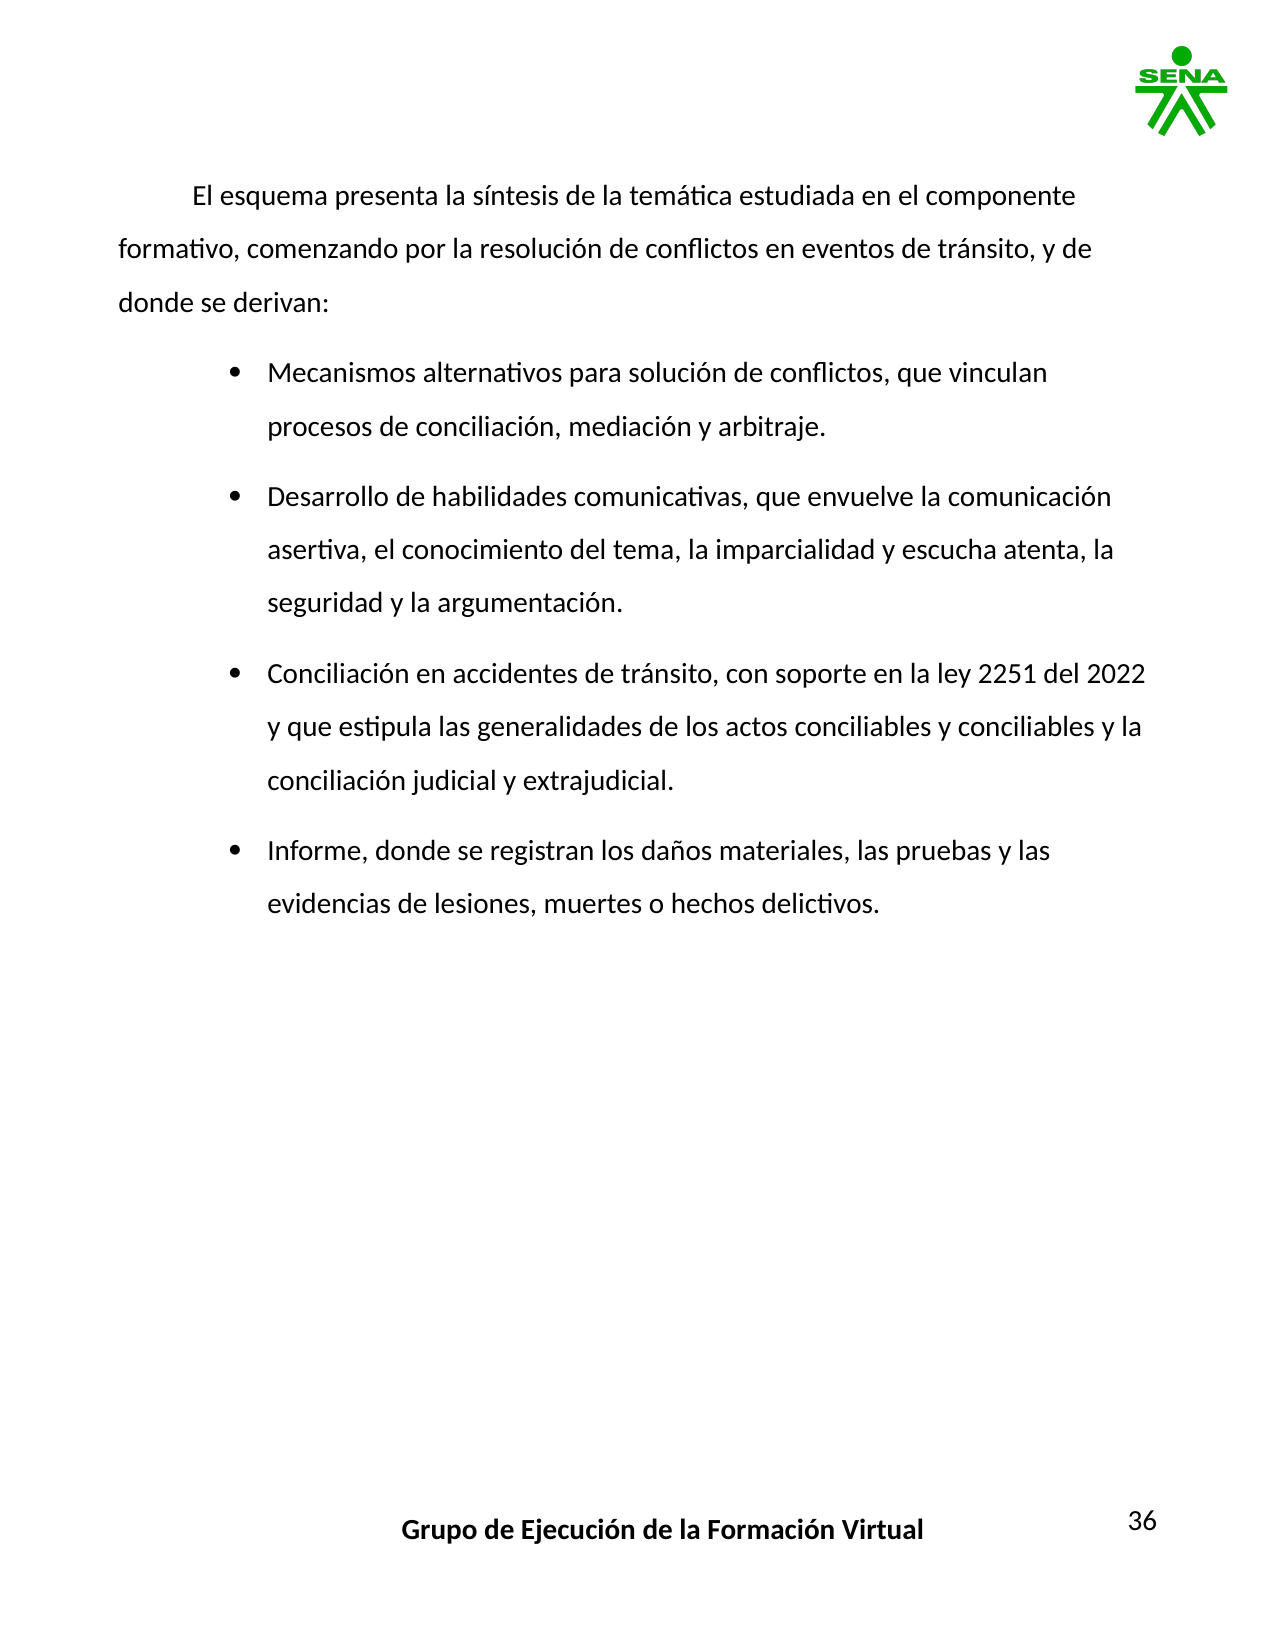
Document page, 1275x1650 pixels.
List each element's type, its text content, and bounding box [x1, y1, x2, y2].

text El esquema presenta la síntesis de la temática estudiada en el componente formativo, comenzando por la resolución de conflictos en eventos de tránsito, y de donde se derivan: [118, 177, 1157, 320]
list Desarrollo de habilidades comunicativas, que envuelve la comunicación asertiva, el conocimiento del tema, la imparcialidad y escucha atenta, la seguridad y la argumentación. [230, 478, 1157, 620]
list Mecanismos alternativos para solución de conflictos, que vinculan procesos de conciliación, mediación y arbitraje. [230, 354, 1157, 443]
list Informe, donde se registran los daños materiales, las pruebas y las evidencias de lesiones, muertes o hechos delictivos. [230, 832, 1157, 921]
list Conciliación en accidentes de tránsito, con soporte en la ley 2251 del 2022 y que estipula las generalidades de los actos conciliables y conciliables y la conciliación judicial y extrajudicial. [230, 655, 1157, 797]
picture [1135, 46, 1228, 136]
